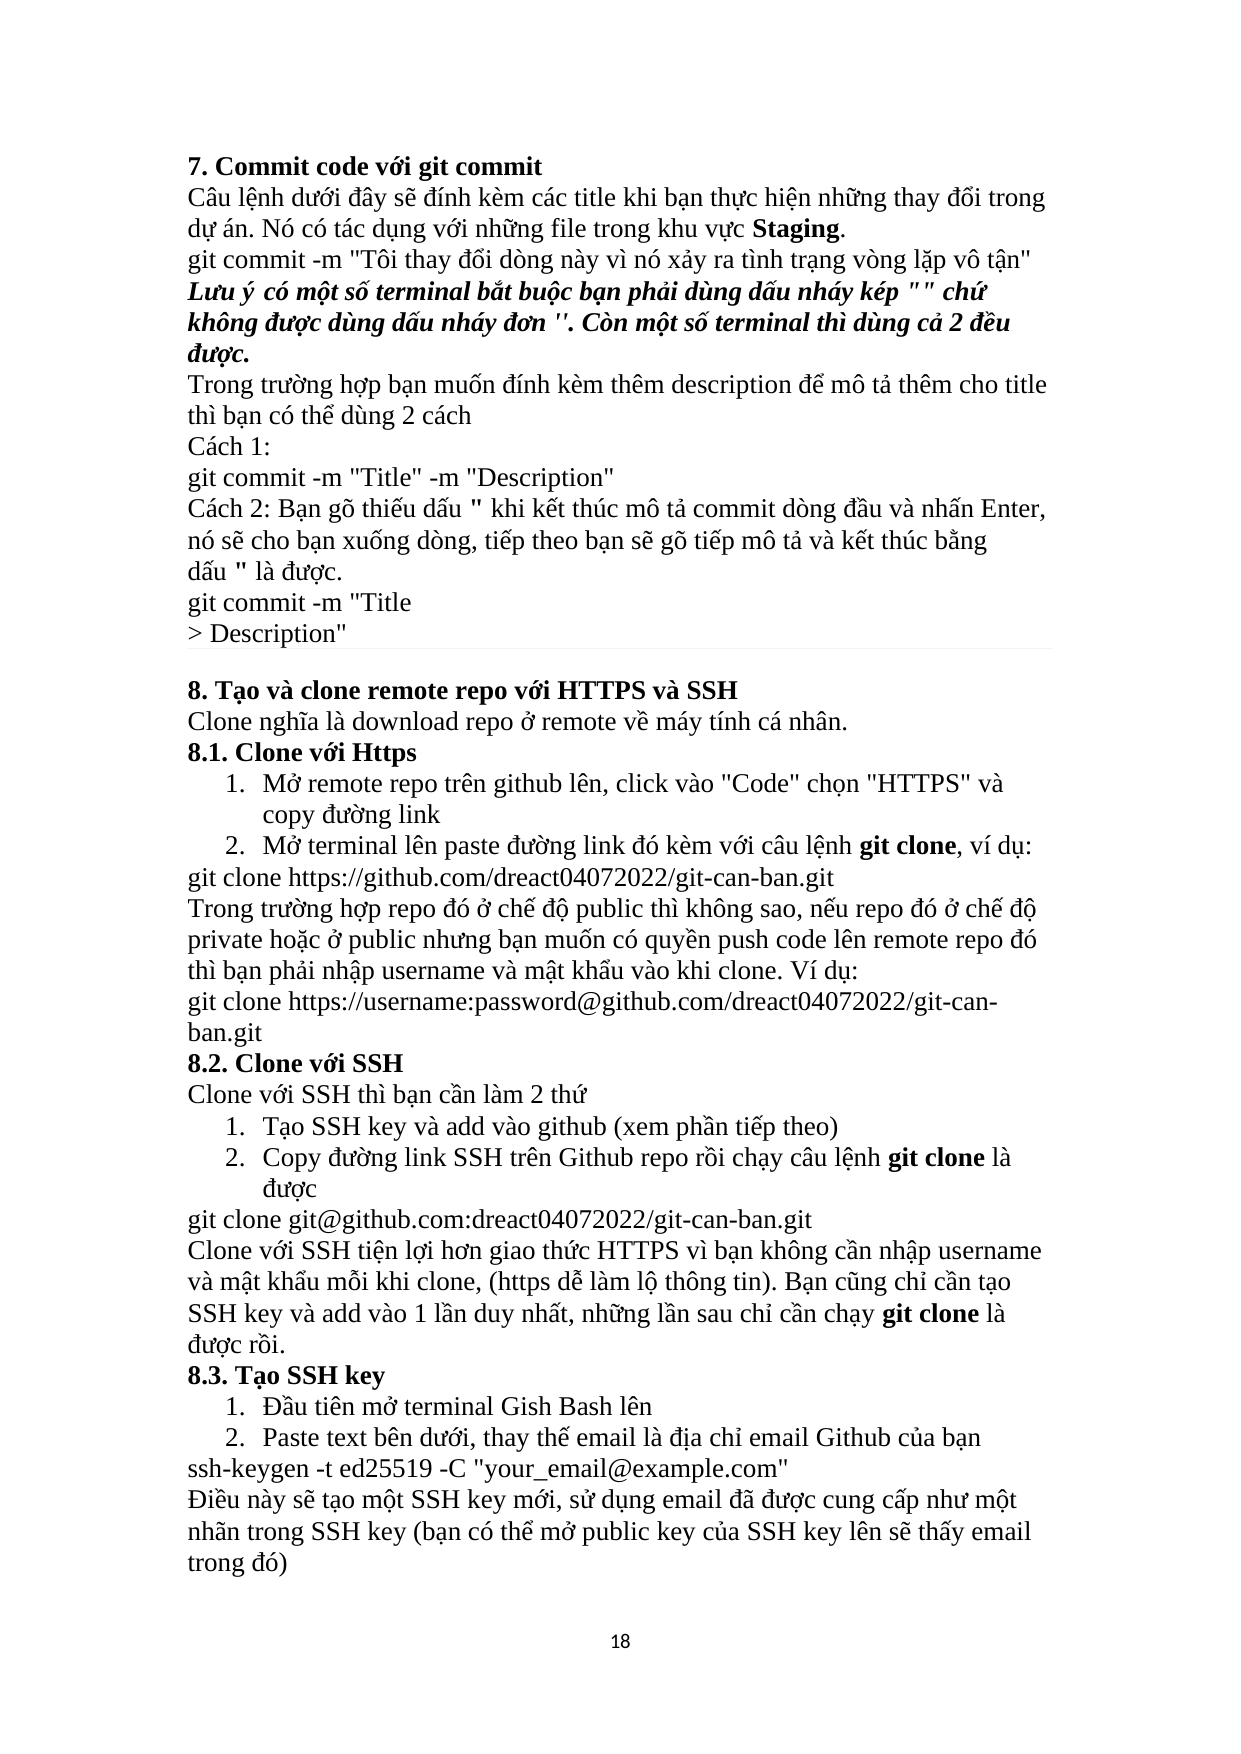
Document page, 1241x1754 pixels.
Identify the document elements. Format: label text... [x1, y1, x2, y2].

text Trong trường hợp repo đó ở chế độ public thì không sao, nếu repo đó ở chế độ private hoặc ở public nhưng bạn muốn có quyền push code lên remote repo đó thì bạn phải nhập username và mật khẩu vào khi clone. Ví dụ: [187, 892, 1053, 985]
text Câu lệnh dưới đây sẽ đính kèm các title khi bạn thực hiện những thay đổi trong dự án. Nó có tác dụng với những file trong khu vực Staging. [187, 181, 1053, 243]
text Lưu ý có một số terminal bắt buộc bạn phải dùng dấu nháy kép "" chứ không được dùng dấu nháy đơn ''. Còn một số terminal thì dùng cả 2 đều được. [187, 274, 1053, 368]
list Mở remote repo trên github lên, click vào "Code" chọn "HTTPS" và copy đường link [225, 767, 1053, 829]
text 8. Tạo và clone remote repo với HTTPS và SSH [187, 674, 1053, 705]
text ssh-keygen -t ed25519 -C "your_email@example.com" [187, 1452, 1053, 1483]
text git clone git@github.com:dreact04072022/git-can-ban.git [187, 1203, 1053, 1234]
text 8.3. Tạo SSH key [187, 1359, 1053, 1390]
list Copy đường link SSH trên Github repo rồi chạy câu lệnh git clone là được [225, 1141, 1053, 1203]
list Tạo SSH key và add vào github (xem phần tiếp theo) [225, 1110, 1053, 1141]
text Clone với SSH thì bạn cần làm 2 thứ [187, 1079, 1053, 1110]
text > Description" [187, 617, 1053, 648]
text Clone nghĩa là download repo ở remote về máy tính cá nhân. [187, 705, 1053, 736]
text 8.2. Clone với SSH [187, 1047, 1053, 1079]
text git commit -m "Title" -m "Description" [187, 461, 1053, 493]
text git clone https://username:password@github.com/dreact04072022/git-can-ban.git [187, 985, 1053, 1047]
list Đầu tiên mở terminal Gish Bash lên [225, 1390, 1053, 1421]
text Cách 2: Bạn gõ thiếu dấu " khi kết thúc mô tả commit dòng đầu và nhấn Enter, nó sẽ cho bạn xuống dòng, tiếp theo bạn sẽ gõ tiếp mô tả và kết thúc bằng dấu " là được. [187, 493, 1053, 586]
text git clone https://github.com/dreact04072022/git-can-ban.git [187, 861, 1053, 892]
text 7. Commit code với git commit [187, 150, 1053, 181]
list Paste text bên dưới, thay thế email là địa chỉ email Github của bạn [225, 1421, 1053, 1452]
text git commit -m "Tôi thay đổi dòng này vì nó xảy ra tình trạng vòng lặp vô tận" [187, 243, 1053, 274]
text 8.1. Clone với Https [187, 736, 1053, 767]
text Cách 1: [187, 430, 1053, 461]
text Clone với SSH tiện lợi hơn giao thức HTTPS vì bạn không cần nhập username và mật khẩu mỗi khi clone, (https dễ làm lộ thông tin). Bạn cũng chỉ cần tạo SSH key và add vào 1 lần duy nhất, những lần sau chỉ cần chạy git clone là được rồi. [187, 1234, 1053, 1359]
text git commit -m "Title [187, 586, 1053, 617]
text Điều này sẽ tạo một SSH key mới, sử dụng email đã được cung cấp như một nhãn trong SSH key (bạn có thể mở public key của SSH key lên sẽ thấy email trong đó) [187, 1483, 1053, 1577]
text Trong trường hợp bạn muốn đính kèm thêm description để mô tả thêm cho title thì bạn có thể dùng 2 cách [187, 368, 1053, 430]
list Mở terminal lên paste đường link đó kèm với câu lệnh git clone, ví dụ: [225, 829, 1053, 861]
